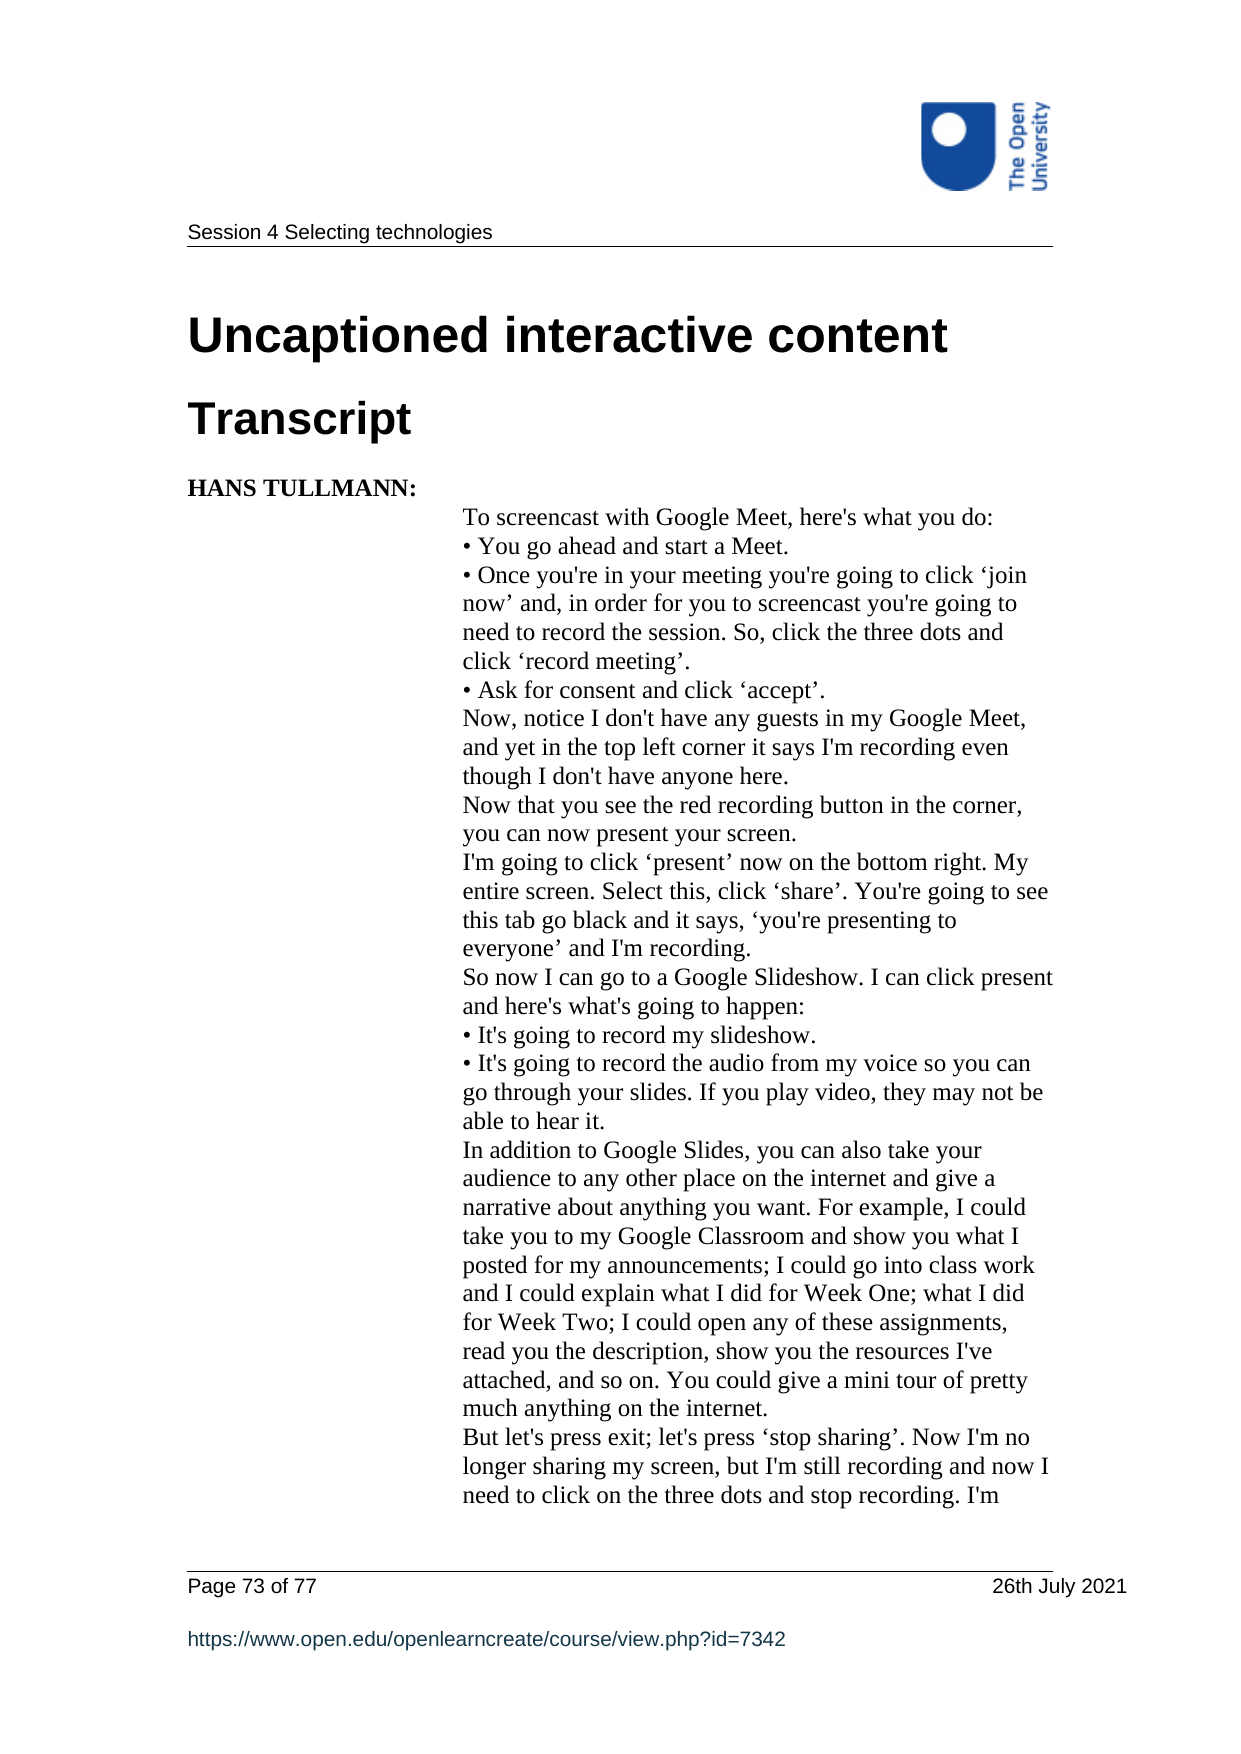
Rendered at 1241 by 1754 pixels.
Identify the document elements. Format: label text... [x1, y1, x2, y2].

text • It's going to record my slideshow. [462, 1020, 1053, 1048]
text • It's going to record the audio from my voice so you can go through your slides. If you play video, they may not be able to hear it. [462, 1048, 1053, 1135]
text • You go ahead and start a Meet. [462, 531, 1053, 560]
text Now that you see the red recording button in the corner, you can now present your screen. [462, 790, 1053, 847]
text To screencast with Google Meet, here's what you do: [462, 502, 1053, 531]
text In addition to Google Slides, you can also take your audience to any other place on the internet and give a narrative about anything you want. For example, I could take you to my Google Classroom and show you what I posted for my announcements; I could go into class work and I could explain what I did for Week One; what I did for Week Two; I could open any of these assignments, read you the description, show you the resources I've attached, and so on. You could give a mini tour of pretty much anything on the internet. [462, 1135, 1053, 1422]
picture [921, 102, 1052, 191]
text Now, notice I don't have any guests in my Google Meet, and yet in the top left corner it says I'm recording even though I don't have anyone here. [462, 703, 1053, 790]
text HANS TULLMANN: [187, 473, 1053, 502]
subtitle Transcript [187, 392, 1053, 444]
subtitle Uncaptioned interactive content [187, 305, 1053, 362]
text So now I can go to a Google Slideshow. I can click present and here's what's going to happen: [462, 962, 1053, 1020]
text • Ask for consent and click ‘accept’. [462, 675, 1053, 703]
text • Once you're in your meeting you're going to click ‘join now’ and, in order for you to screencast you're going to need to record the session. So, click the three dots and click ‘record meeting’. [462, 560, 1053, 675]
text I'm going to click ‘present’ now on the bottom right. My entire screen. Select this, click ‘share’. You're going to see this tab go black and it says, ‘you're presenting to everyone’ and I'm recording. [462, 847, 1053, 962]
